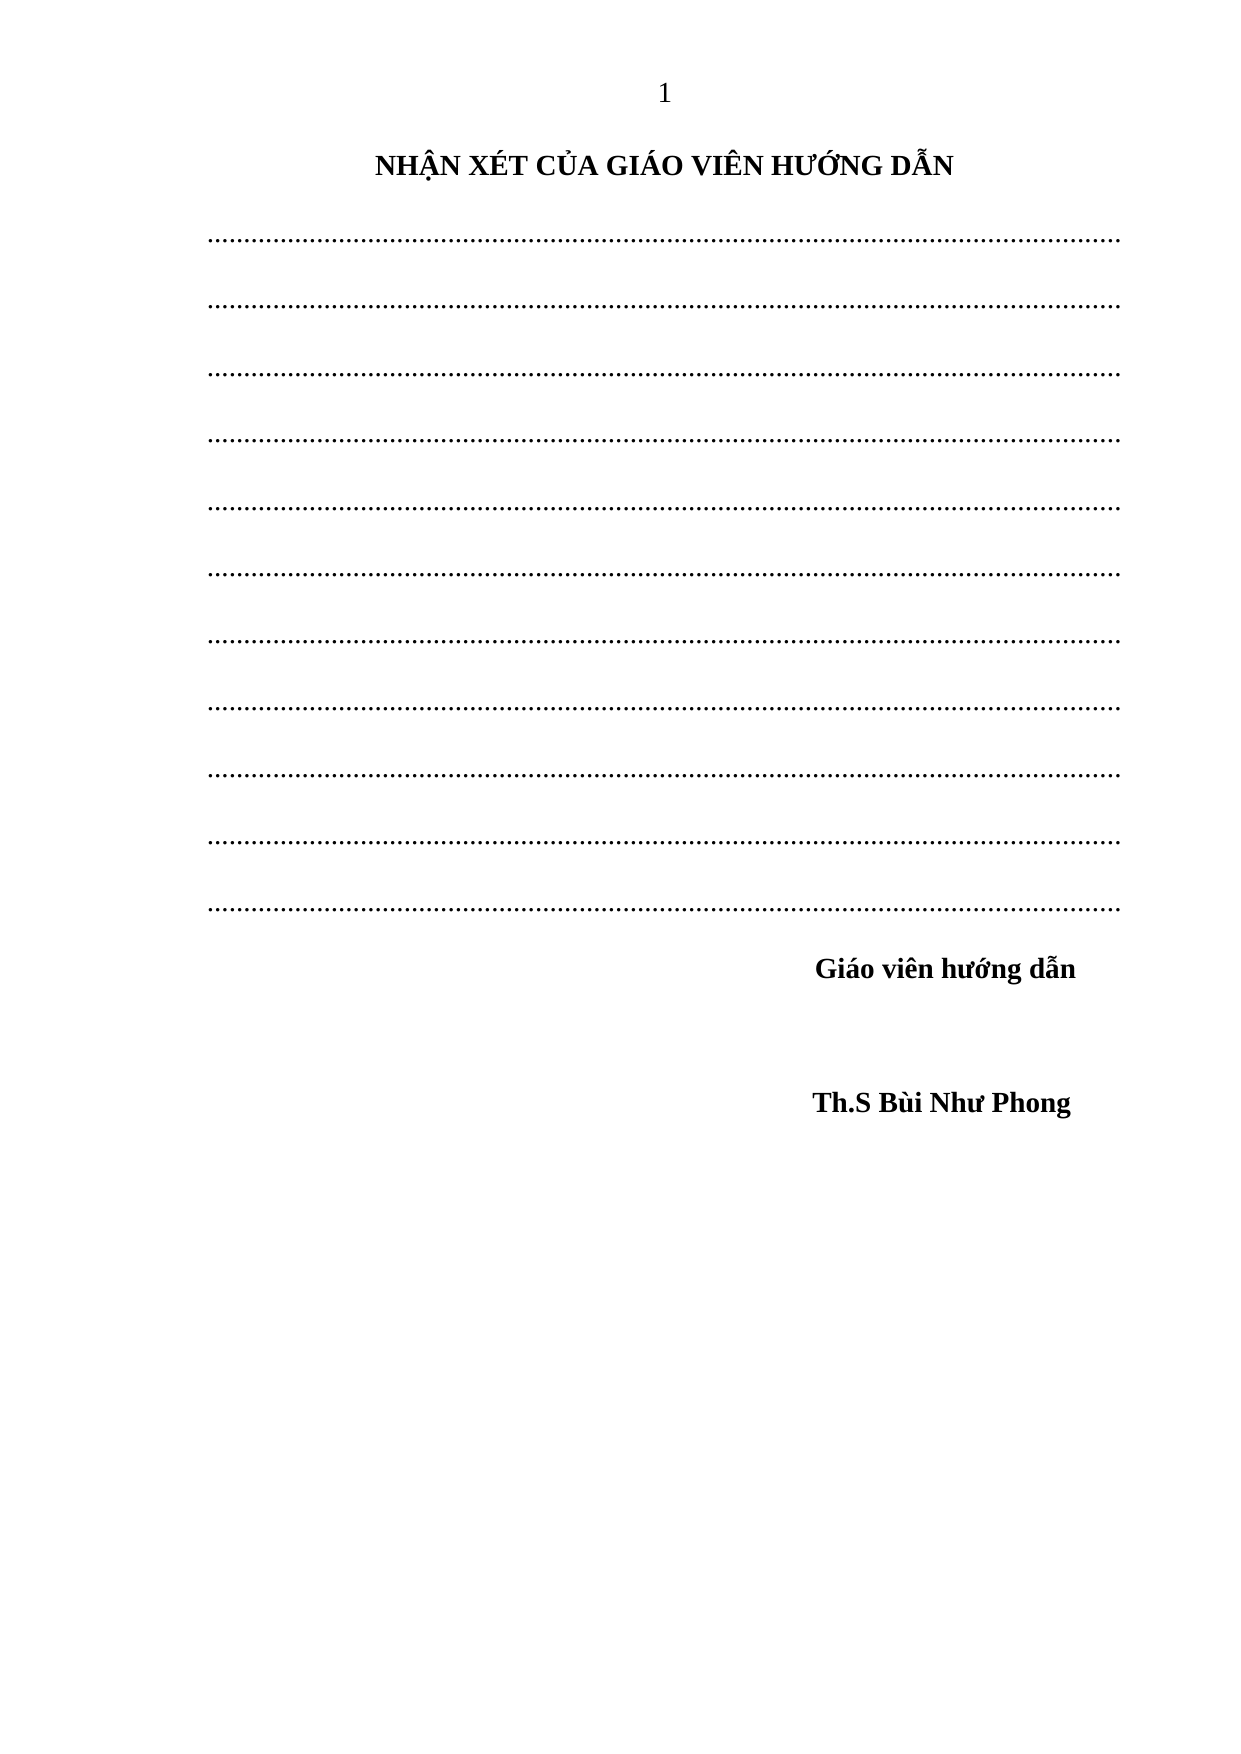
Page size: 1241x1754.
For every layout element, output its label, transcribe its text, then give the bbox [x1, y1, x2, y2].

text NHẬN XÉT CỦA GIÁO VIÊN HƯỚNG DẪN [207, 148, 1122, 181]
text Th.S Bùi Như Phong [207, 1085, 1122, 1119]
text Giáo viên hướng dẫn [207, 951, 1122, 985]
